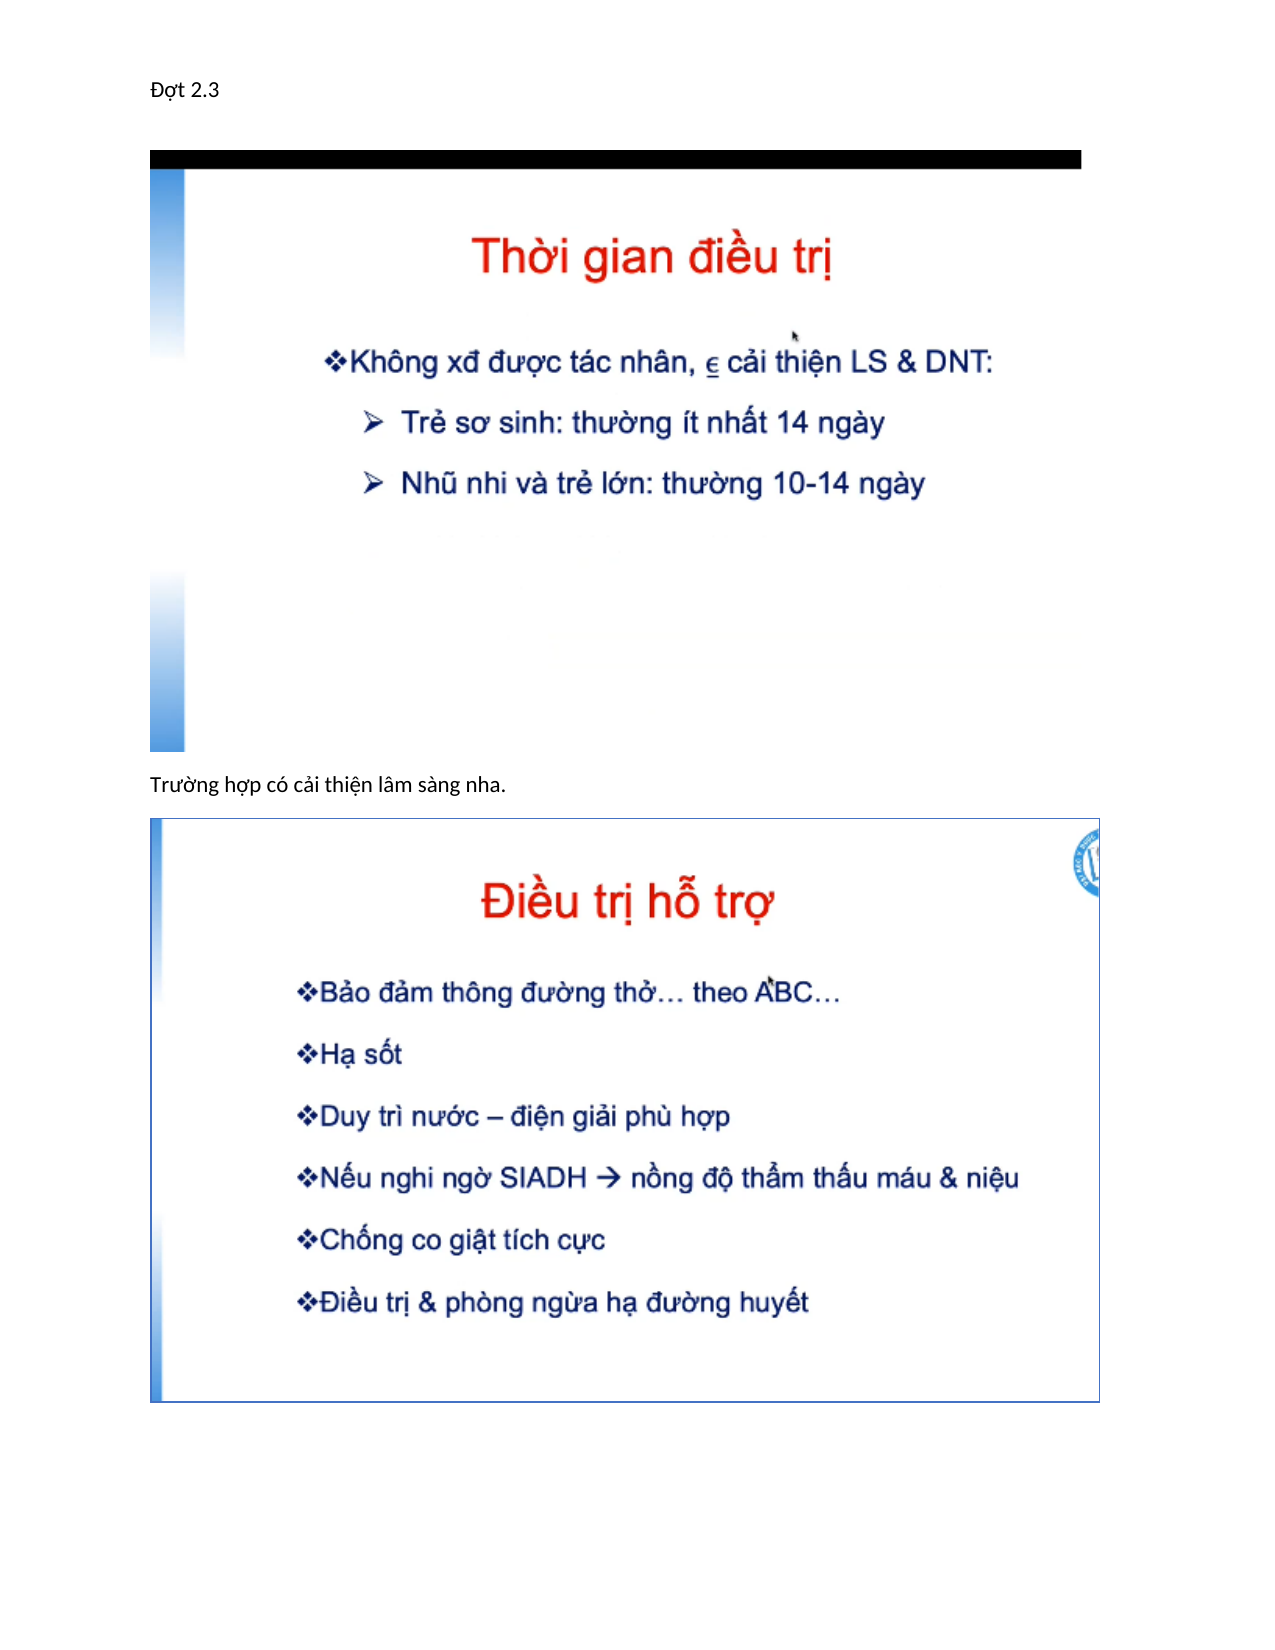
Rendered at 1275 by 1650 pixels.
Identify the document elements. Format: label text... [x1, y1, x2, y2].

text Trường hợp có cải thiện lâm sàng nha. [150, 771, 1125, 798]
picture [150, 150, 1082, 752]
picture [152, 819, 1099, 1401]
